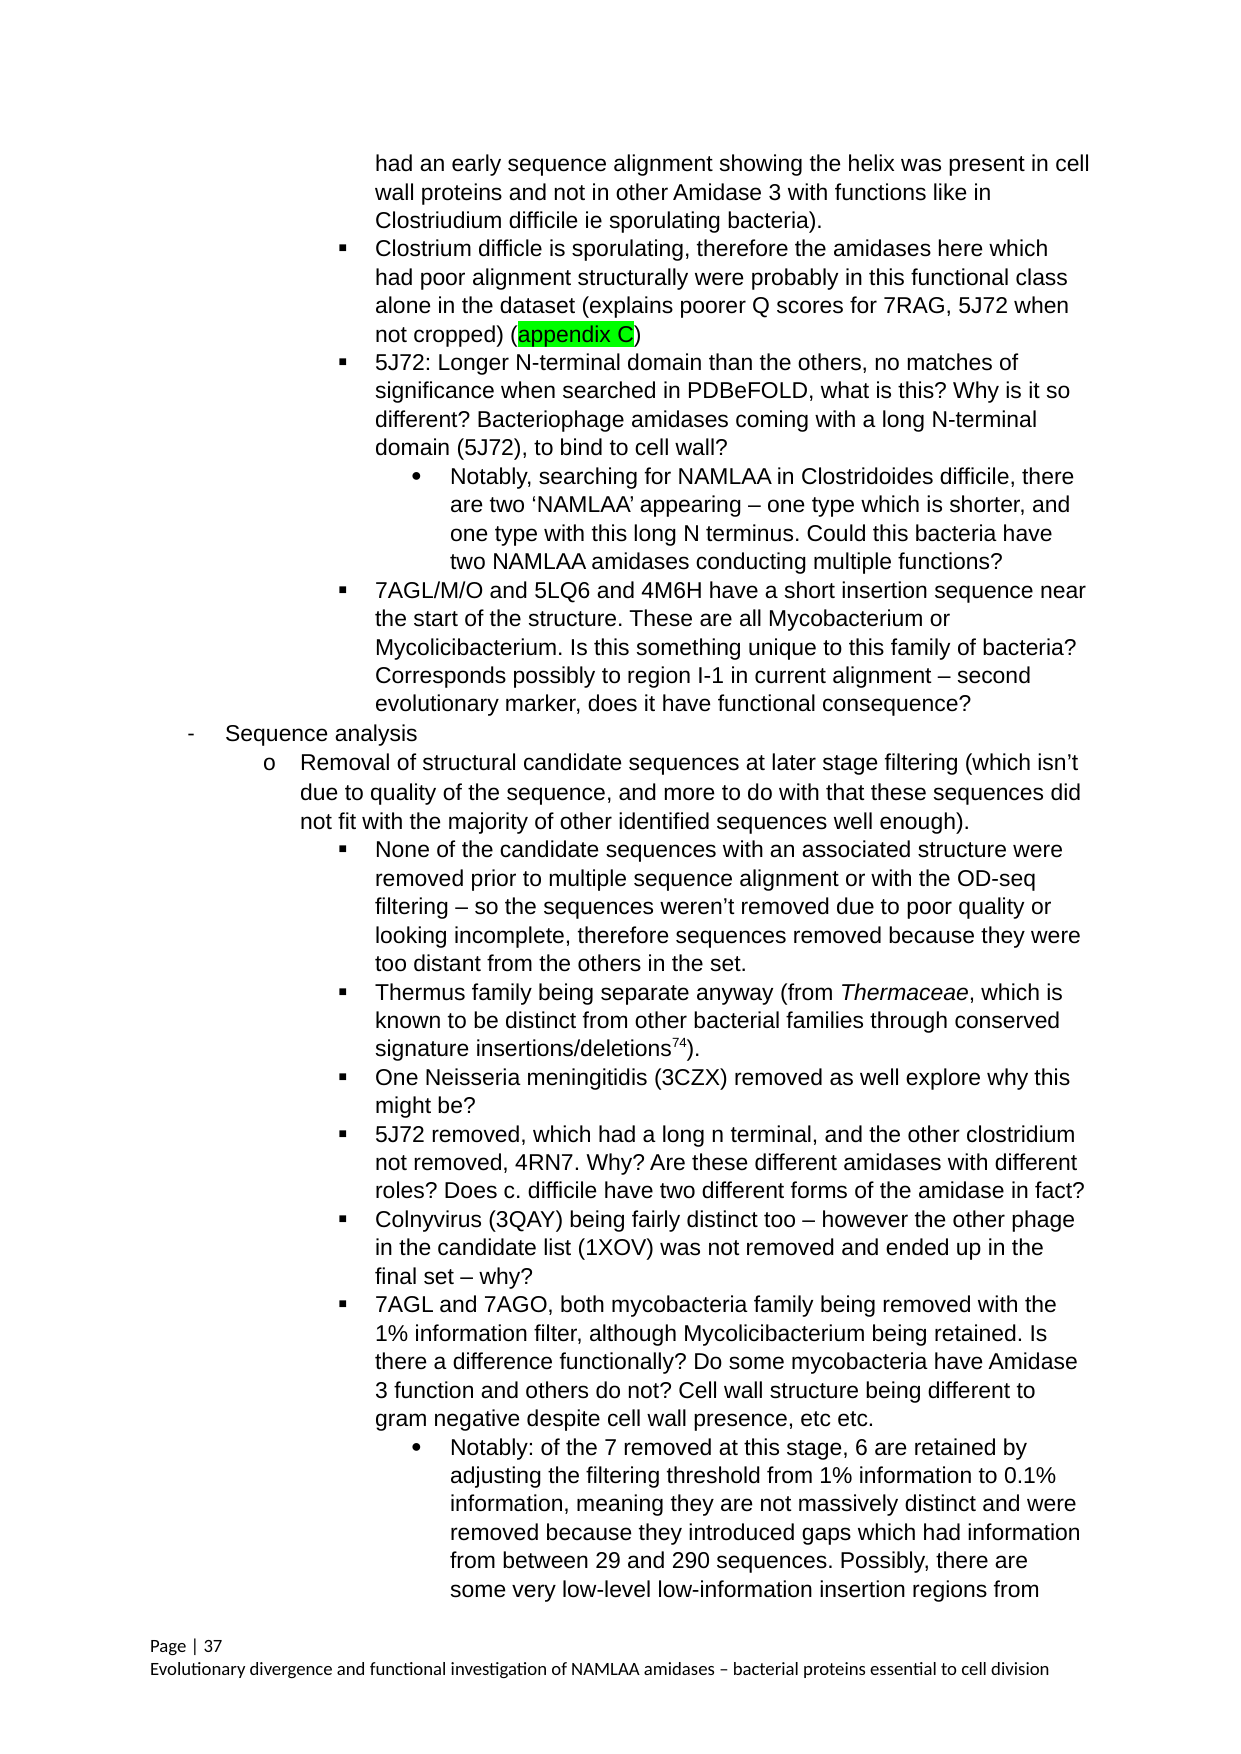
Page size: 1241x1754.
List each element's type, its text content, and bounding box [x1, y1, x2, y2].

list Colnyvirus (3QAY) being fairly distinct too – however the other phage in the candidate list (1XOV) was not removed and ended up in the final set – why? [337, 1206, 1090, 1289]
list Clostrium difficle is sporulating, therefore the amidases here which had poor alignment structurally were probably in this functional class alone in the dataset (explains poorer Q scores for 7RAG, 5J72 when not cropped) (appendix C) [337, 235, 1090, 347]
list 5J72 removed, which had a long n terminal, and the other clostridium not removed, 4RN7. Why? Are these different amidases with different roles? Does c. difficile have two different forms of the amidase in fact? [337, 1121, 1090, 1204]
list Removal of structural candidate sequences at later stage filtering (which isn’t due to quality of the sequence, and more to do with that these sequences did not fit with the majority of other identified sequences well enough). [262, 749, 1090, 834]
list 7AGL/M/O and 5LQ6 and 4M6H have a short insertion sequence near the start of the structure. These are all Mycobacterium or Mycolicibacterium. Is this something unique to this family of bacteria? Corresponds possibly to region I-1 in current alignment – second evolutionary marker, does it have functional consequence? [337, 577, 1090, 717]
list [412, 1433, 1090, 1602]
list Sequence analysis [187, 719, 1090, 747]
list Notably, searching for NAMLAA in Clostridoides difficile, there are two ‘NAMLAA’ appearing – one type which is shorter, and one type with this long N terminus. Could this bacteria have two NAMLAA amidases conducting multiple functions? [412, 463, 1090, 574]
list 7AGL and 7AGO, both mycobacteria family being removed with the 1% information filter, although Mycolicibacterium being retained. Is there a difference functionally? Do some mycobacteria have Amidase 3 function and others do not? Cell wall structure being different to gram negative despite cell wall presence, etc etc. [337, 1291, 1090, 1431]
list Thermus family being separate anyway (from Thermaceae, which is known to be distinct from other bacterial families through conserved signature insertions/deletions74). [337, 978, 1090, 1062]
list One Neisseria meningitidis (3CZX) removed as well explore why this might be? [337, 1064, 1090, 1118]
list 5J72: Longer N-terminal domain than the others, no matches of significance when searched in PDBeFOLD, what is this? Why is it so different? Bacteriophage amidases coming with a long N-terminal domain (5J72), to bind to cell wall? [337, 349, 1090, 461]
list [337, 150, 1090, 233]
list None of the candidate sequences with an associated structure were removed prior to multiple sequence alignment or with the OD-seq filtering – so the sequences weren’t removed due to poor quality or looking incomplete, therefore sequences removed because they were too distant from the others in the set. [337, 836, 1090, 976]
